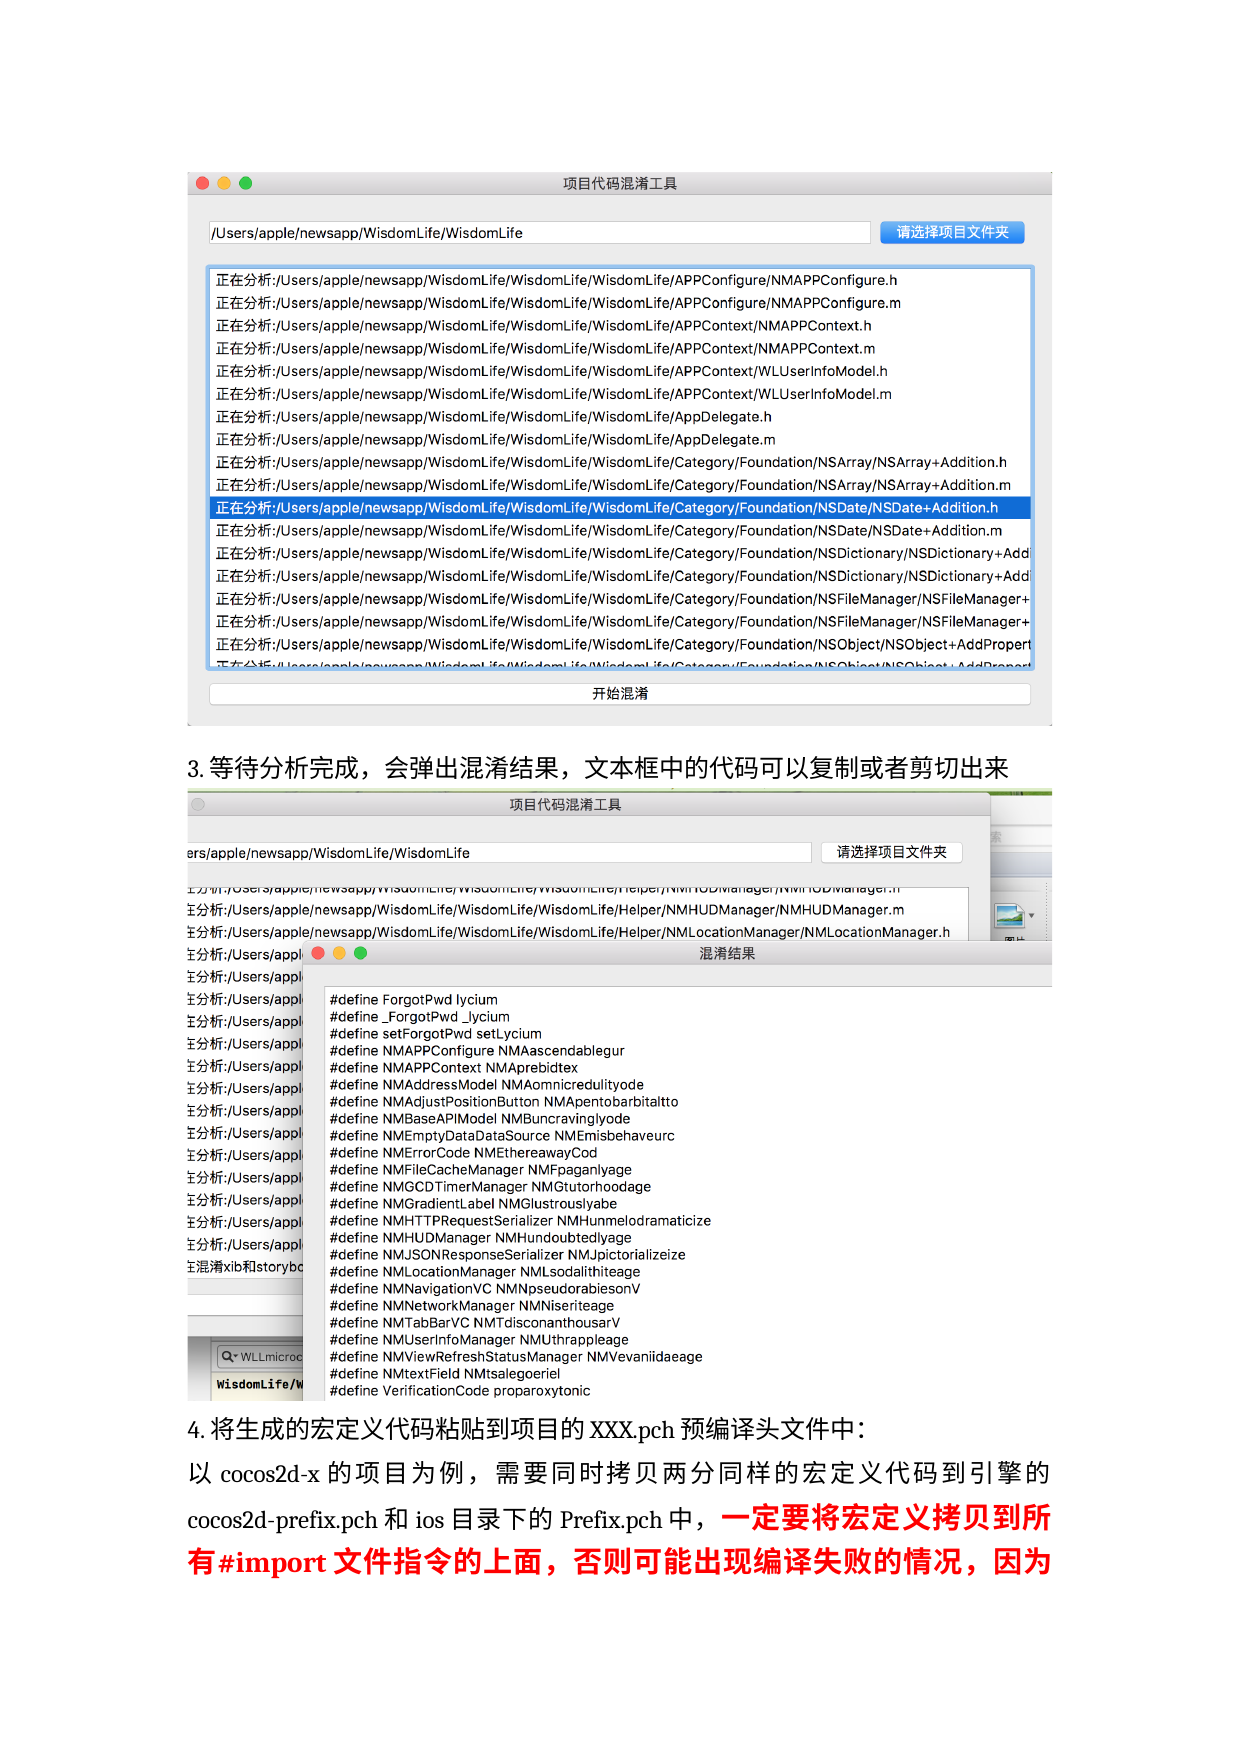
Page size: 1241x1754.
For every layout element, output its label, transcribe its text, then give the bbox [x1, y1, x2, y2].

picture [187, 788, 1053, 1401]
text 4. 将生成的宏定义代码粘贴到项目的XXX.pch 预编译头文件中： [187, 1406, 1053, 1450]
picture [187, 172, 1053, 726]
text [187, 1450, 1053, 1582]
text 3. 等待分析完成，会弹出混淆结果，文本框中的代码可以复制或者剪切出来 [187, 745, 1053, 788]
